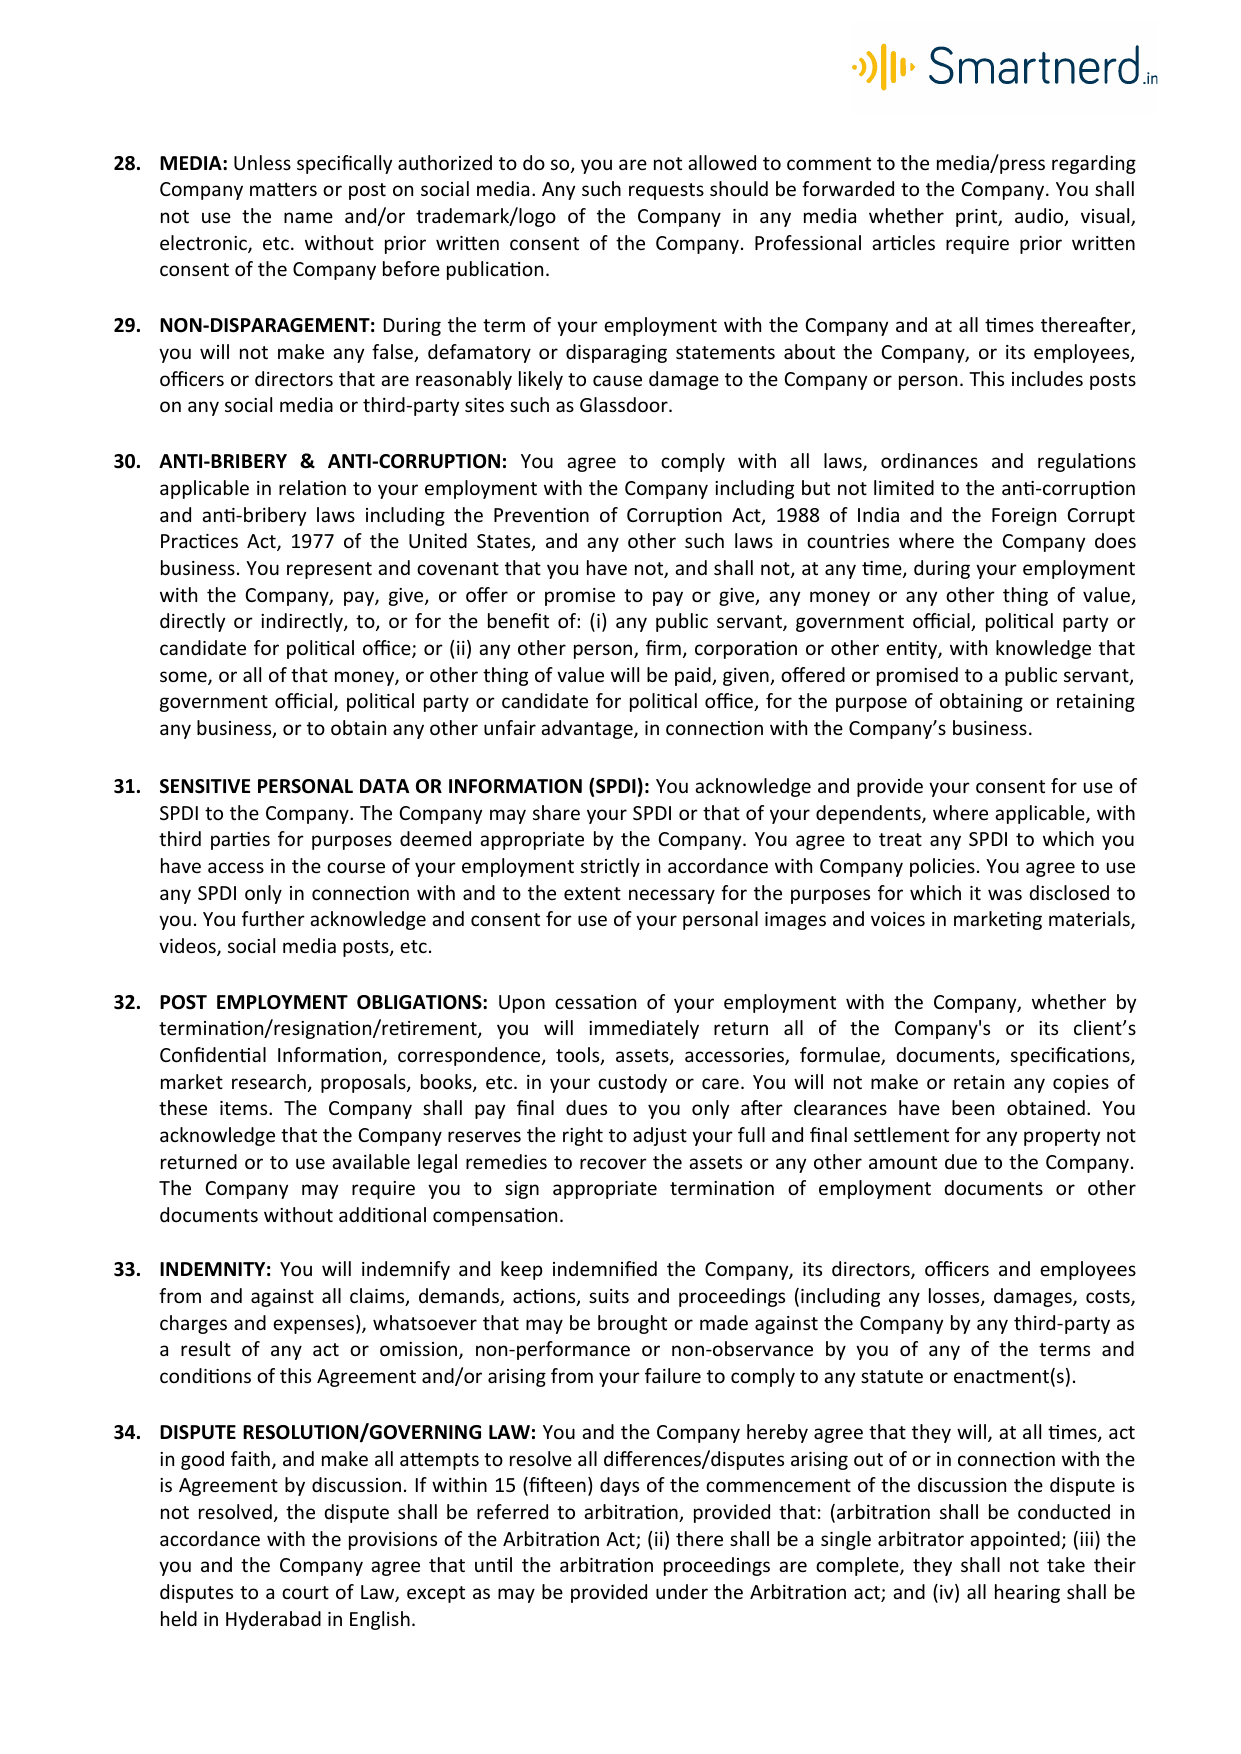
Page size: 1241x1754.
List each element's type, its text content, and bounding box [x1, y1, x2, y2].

list POST EMPLOYMENT OBLIGATIONS: Upon cessation of your employment with the Company, whether by termination/resignation/retirement, you will immediately return all of the Company's or its client’s Confidential Information, correspondence, tools, assets, accessories, formulae, documents, specifications, market research, proposals, books, etc. in your custody or care. You will not make or retain any copies of these items. The Company shall pay final dues to you only after clearances have been obtained. You acknowledge that the Company reserves the right to adjust your full and final settlement for any property not returned or to use available legal remedies to recover the assets or any other amount due to the Company. The Company may require you to sign appropriate termination of employment documents or other documents without additional compensation. [113, 988, 1137, 1228]
list NON-DISPARAGEMENT: During the term of your employment with the Company and at all times thereafter, you will not make any false, defamatory or disparaging statements about the Company, or its employees, officers or directors that are reasonably likely to cause damage to the Company or person. This includes posts on any social media or third-party sites such as Glassdoor. [113, 312, 1137, 418]
list MEDIA: Unless specifically authorized to do so, you are not allowed to comment to the media/press regarding Company matters or post on social media. Any such requests should be forwarded to the Company. You shall not use the name and/or trademark/logo of the Company in any media whether print, audio, visual, electronic, etc. without prior written consent of the Company. Professional articles require prior written consent of the Company before publication. [113, 149, 1137, 282]
list DISPUTE RESOLUTION/GOVERNING LAW: You and the Company hereby agree that they will, at all times, act in good faith, and make all attempts to resolve all differences/disputes arising out of or in connection with the is Agreement by discussion. If within 15 (fifteen) days of the commencement of the discussion the dispute is not resolved, the dispute shall be referred to arbitration, provided that: (arbitration shall be conducted in accordance with the provisions of the Arbitration Act; (ii) there shall be a single arbitrator appointed; (iii) the you and the Company agree that until the arbitration proceedings are complete, they shall not take their disputes to a court of Law, except as may be provided under the Arbitration act; and (iv) all hearing shall be held in Hyderabad in English. [113, 1418, 1137, 1632]
list ANTI-BRIBERY & ANTI-CORRUPTION: You agree to comply with all laws, ordinances and regulations applicable in relation to your employment with the Company including but not limited to the anti-corruption and anti-bribery laws including the Prevention of Corruption Act, 1988 of India and the Foreign Corrupt Practices Act, 1977 of the United States, and any other such laws in countries where the Company does business. You represent and covenant that you have not, and shall not, at any time, during your employment with the Company, pay, give, or offer or promise to pay or give, any money or any other thing of value, directly or indirectly, to, or for the benefit of: (i) any public servant, government official, political party or candidate for political office; or (ii) any other person, firm, corporation or other entity, with knowledge that some, or all of that money, or other thing of value will be paid, given, offered or promised to a public servant, government official, political party or candidate for political office, for the purpose of obtaining or retaining any business, or to obtain any other unfair advantage, in connection with the Company’s business. [113, 447, 1137, 741]
picture [852, 21, 1158, 114]
list INDEMNITY: You will indemnify and keep indemnified the Company, its directors, officers and employees from and against all claims, demands, actions, suits and proceedings (including any losses, damages, costs, charges and expenses), whatsoever that may be brought or made against the Company by any third-party as a result of any act or omission, non-performance or non-observance by you of any of the terms and conditions of this Agreement and/or arising from your failure to comply to any statute or enactment(s). [113, 1256, 1137, 1389]
list SENSITIVE PERSONAL DATA OR INFORMATION (SPDI): You acknowledge and provide your consent for use of SPDI to the Company. The Company may share your SPDI or that of your dependents, where applicable, with third parties for purposes deemed appropriate by the Company. You agree to treat any SPDI to which you have access in the course of your employment strictly in accordance with Company policies. You agree to use any SPDI only in connection with and to the extent necessary for the purposes for which it was disclosed to you. You further acknowledge and consent for use of your personal images and voices in marketing materials, videos, social media posts, etc. [113, 772, 1137, 959]
